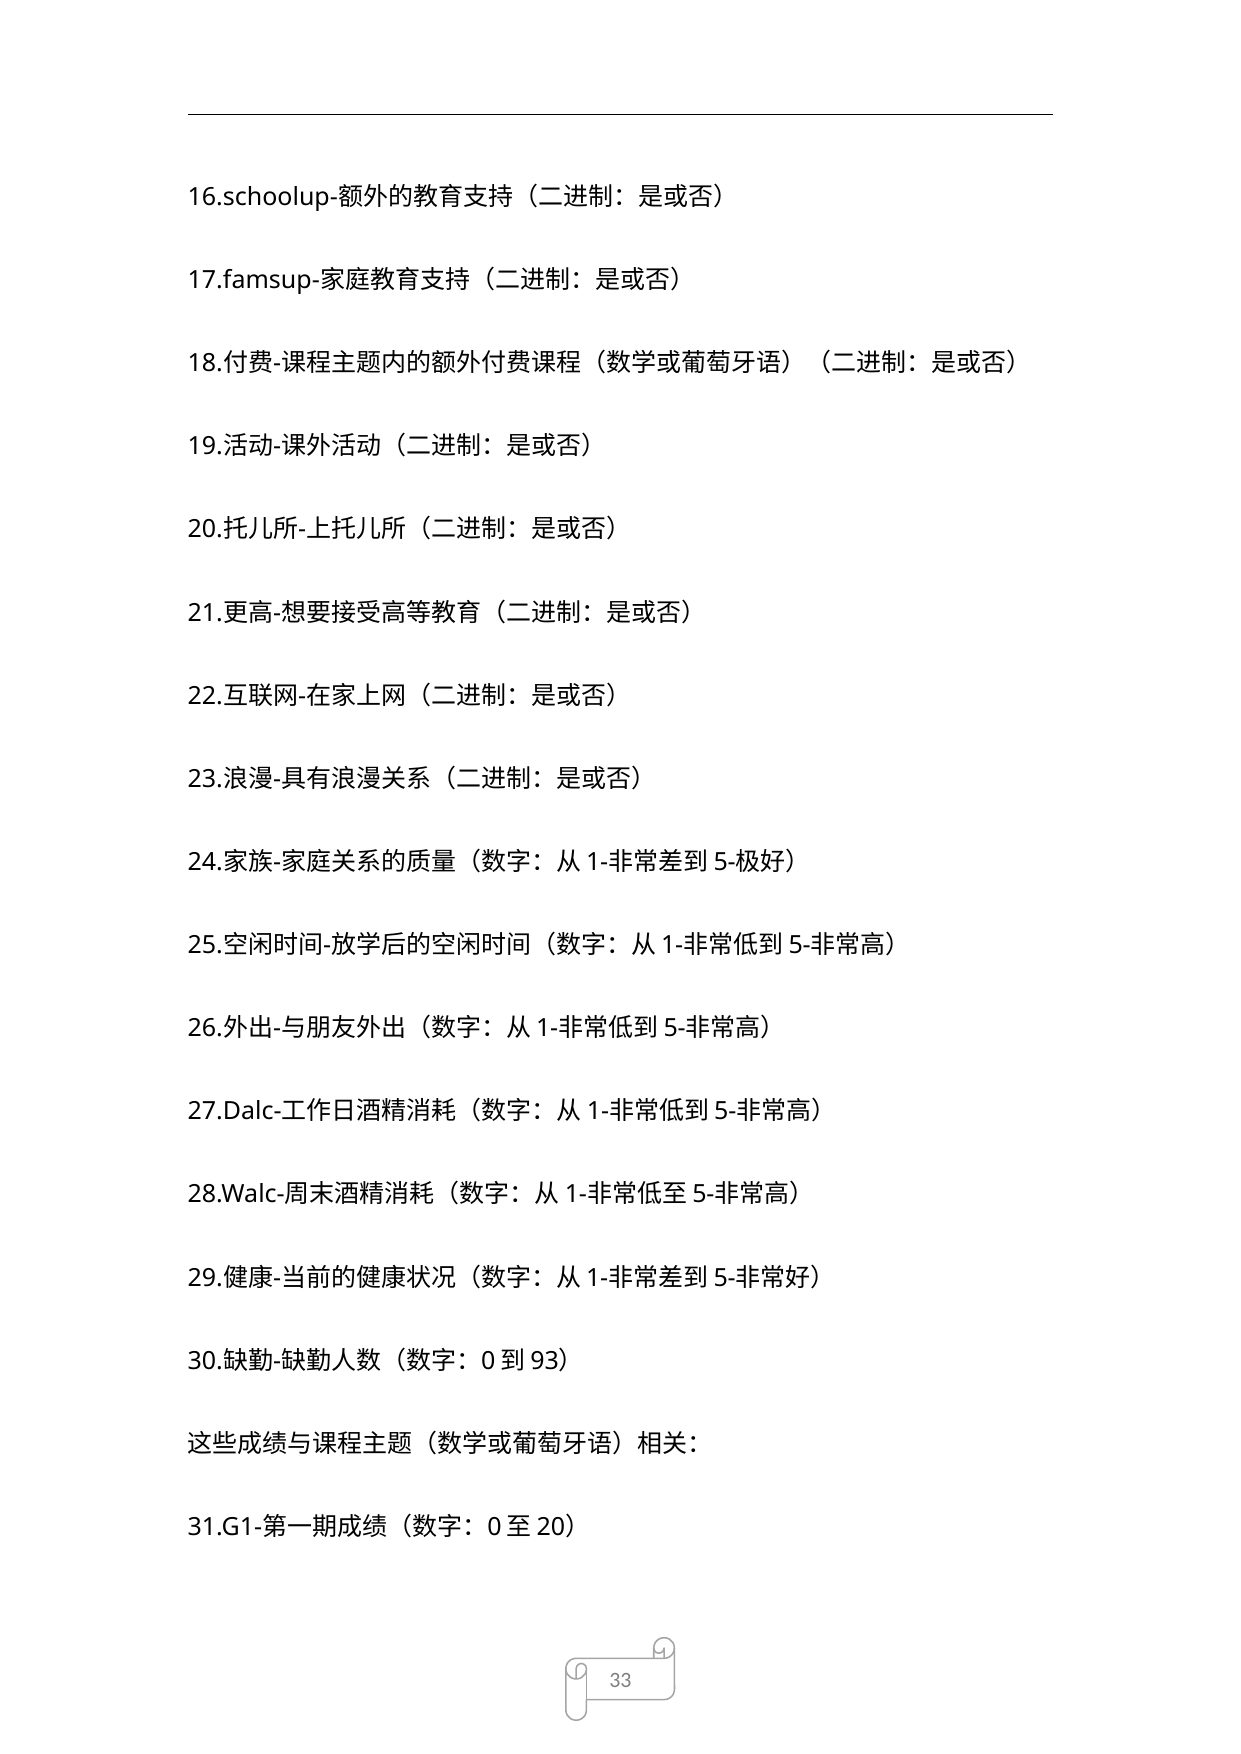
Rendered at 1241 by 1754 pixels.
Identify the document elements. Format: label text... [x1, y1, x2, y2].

text 16.schoolup-额外的教育支持（二进制：是或否） [187, 162, 1053, 227]
text 28.Walc-周末酒精消耗（数字：从1-非常低至5-非常高） [187, 1159, 1053, 1224]
text 22.互联网-在家上网（二进制：是或否） [187, 661, 1053, 726]
text 20.托儿所-上托儿所（二进制：是或否） [187, 494, 1053, 559]
text 26.外出-与朋友外出（数字：从1-非常低到5-非常高） [187, 993, 1053, 1058]
text 23.浪漫-具有浪漫关系（二进制：是或否） [187, 744, 1053, 809]
text 31.G1-第一期成绩（数字：0至20） [187, 1492, 1053, 1557]
text 18.付费-课程主题内的额外付费课程（数学或葡萄牙语）（二进制：是或否） [187, 328, 1053, 393]
text 30.缺勤-缺勤人数（数字：0到93） [187, 1326, 1053, 1391]
text 29.健康-当前的健康状况（数字：从1-非常差到5-非常好） [187, 1243, 1053, 1308]
text 21.更高-想要接受高等教育（二进制：是或否） [187, 578, 1053, 643]
text 17.famsup-家庭教育支持（二进制：是或否） [187, 245, 1053, 310]
text 25.空闲时间-放学后的空闲时间（数字：从1-非常低到5-非常高） [187, 910, 1053, 975]
text 19.活动-课外活动（二进制：是或否） [187, 411, 1053, 476]
text 27.Dalc-工作日酒精消耗（数字：从1-非常低到5-非常高） [187, 1076, 1053, 1141]
text 这些成绩与课程主题（数学或葡萄牙语）相关： [187, 1409, 1053, 1474]
text 24.家族-家庭关系的质量（数字：从1-非常差到5-极好） [187, 827, 1053, 892]
